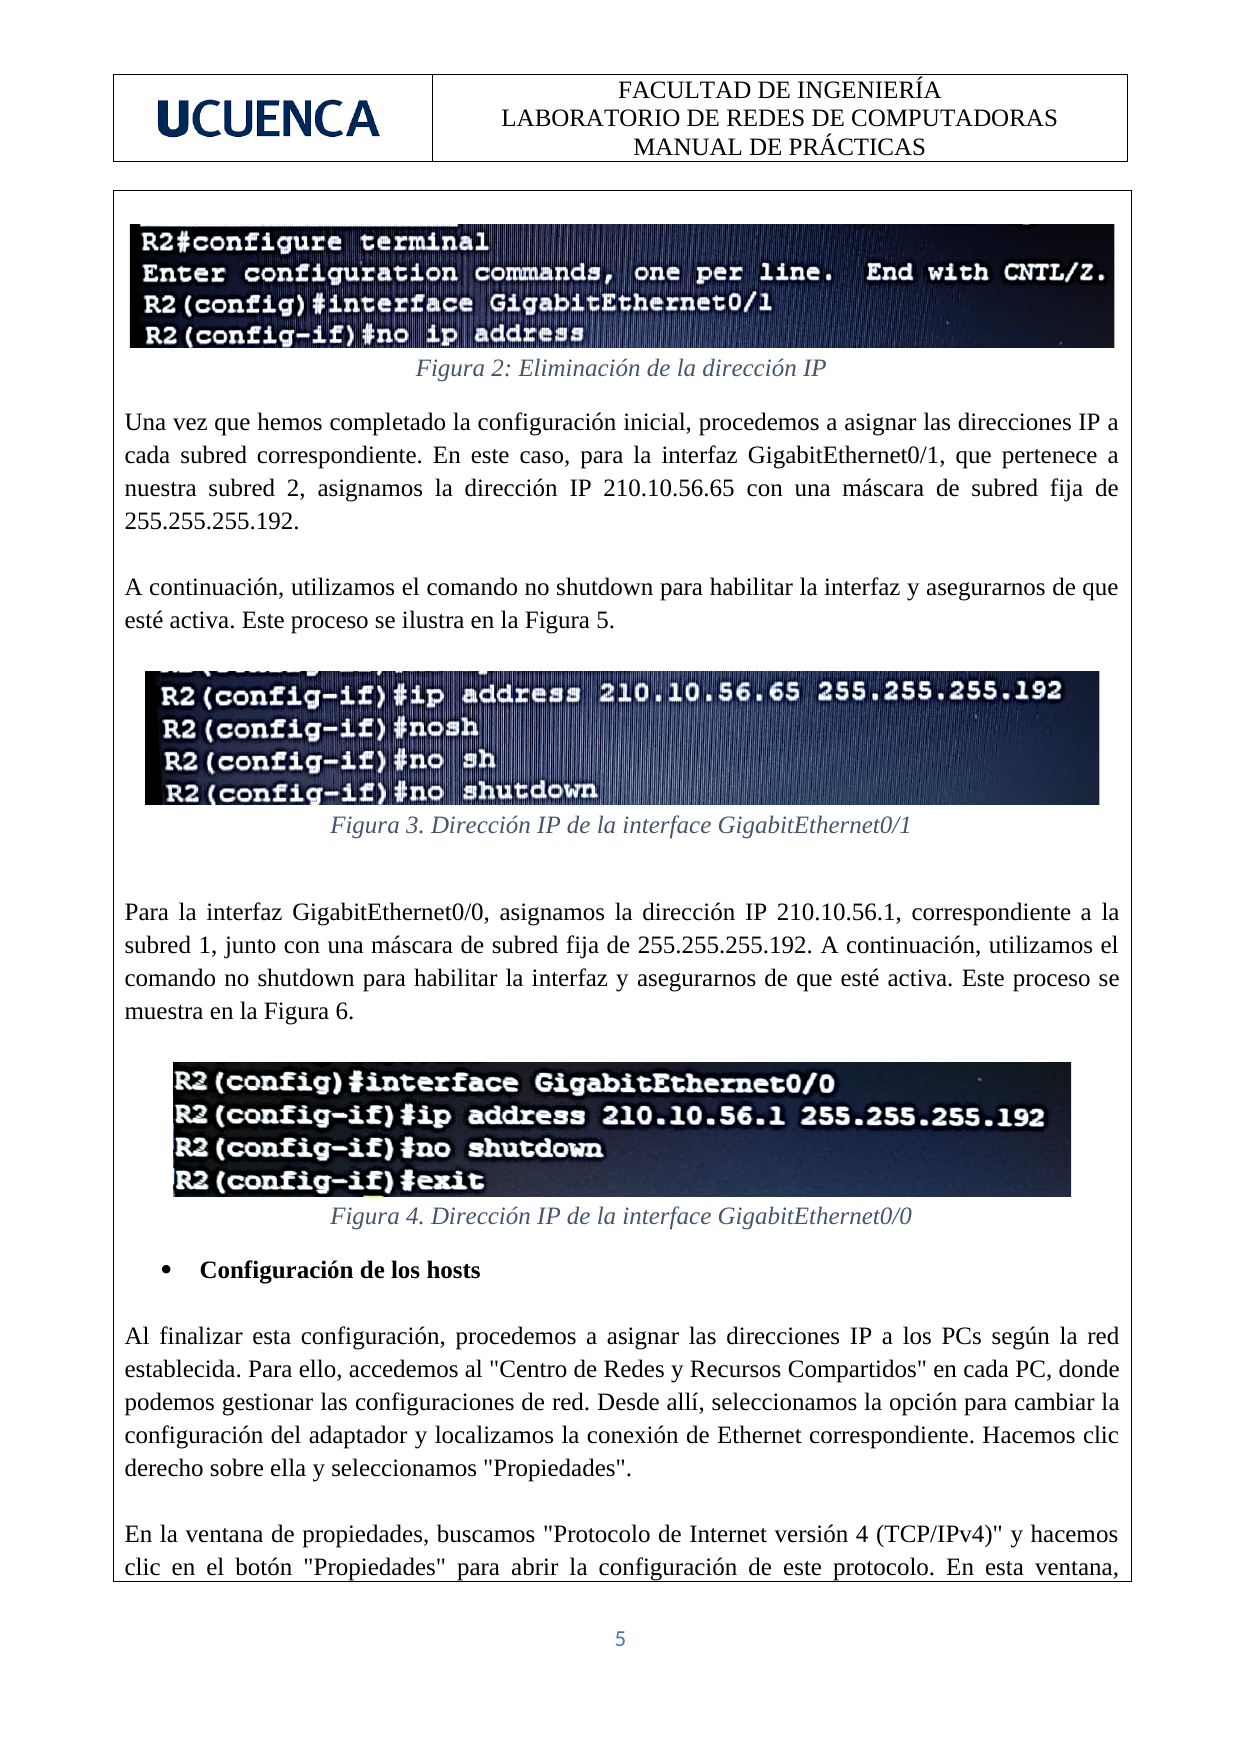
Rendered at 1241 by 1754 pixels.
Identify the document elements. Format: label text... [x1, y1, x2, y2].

picture [129, 224, 1115, 348]
picture [145, 671, 1100, 805]
picture [173, 1062, 1072, 1197]
picture [137, 83, 400, 153]
